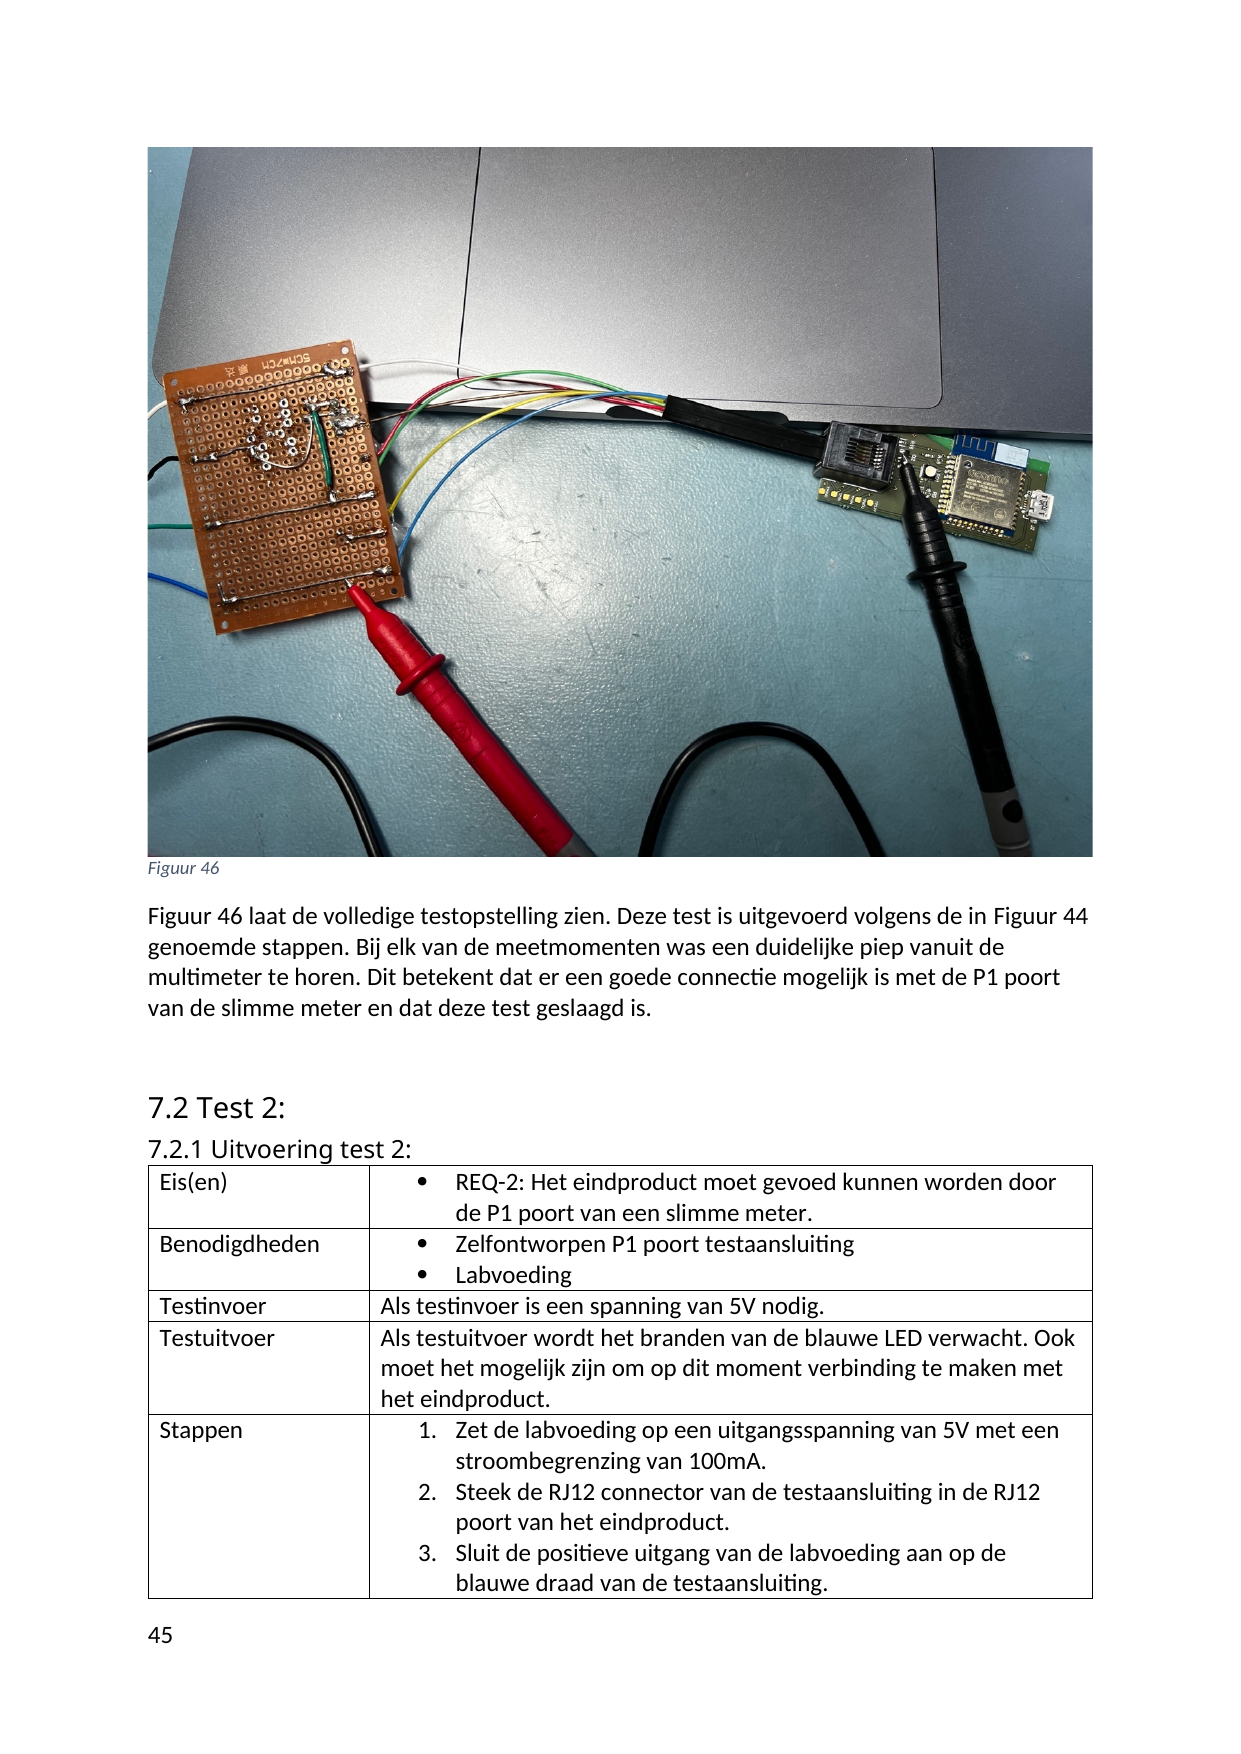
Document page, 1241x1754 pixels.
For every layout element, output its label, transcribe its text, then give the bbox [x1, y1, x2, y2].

subtitle 7.2.1 Uitvoering test 2: [148, 1131, 1093, 1165]
table_cell Zelfontworpen P1 poort testaansluiting Labvoeding [370, 1229, 1092, 1289]
table_cell Testinvoer [149, 1291, 369, 1321]
table_cell Testuitvoer [149, 1322, 369, 1414]
table_header REQ-2: Het eindproduct moet gevoed kunnen worden door de P1 poort van een slimme meter. [370, 1166, 1092, 1227]
table_cell Stappen [149, 1415, 369, 1598]
subtitle 7.2 Test 2: [148, 1087, 1093, 1127]
table_cell Als testinvoer is een spanning van 5V nodig. [370, 1291, 1092, 1321]
table_cell Benodigdheden [149, 1229, 369, 1289]
table_cell Als testuitvoer wordt het branden van de blauwe LED verwacht. Ook moet het mogelijk zijn om op dit moment verbinding te maken met het eindproduct. [370, 1322, 1092, 1414]
text Figuur 46 [148, 857, 1093, 879]
table_header Eis(en) [149, 1166, 369, 1227]
picture [147, 147, 1093, 857]
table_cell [370, 1415, 1092, 1598]
text Figuur 46 laat de volledige testopstelling zien. Deze test is uitgevoerd volgens de in Figuur 44 genoemde stappen. Bij elk van de meetmomenten was een duidelijke piep vanuit de multimeter te horen. Dit betekent dat er een goede connectie mogelijk is met de P1 poort van de slimme meter en dat deze test geslaagd is. [148, 900, 1093, 1022]
